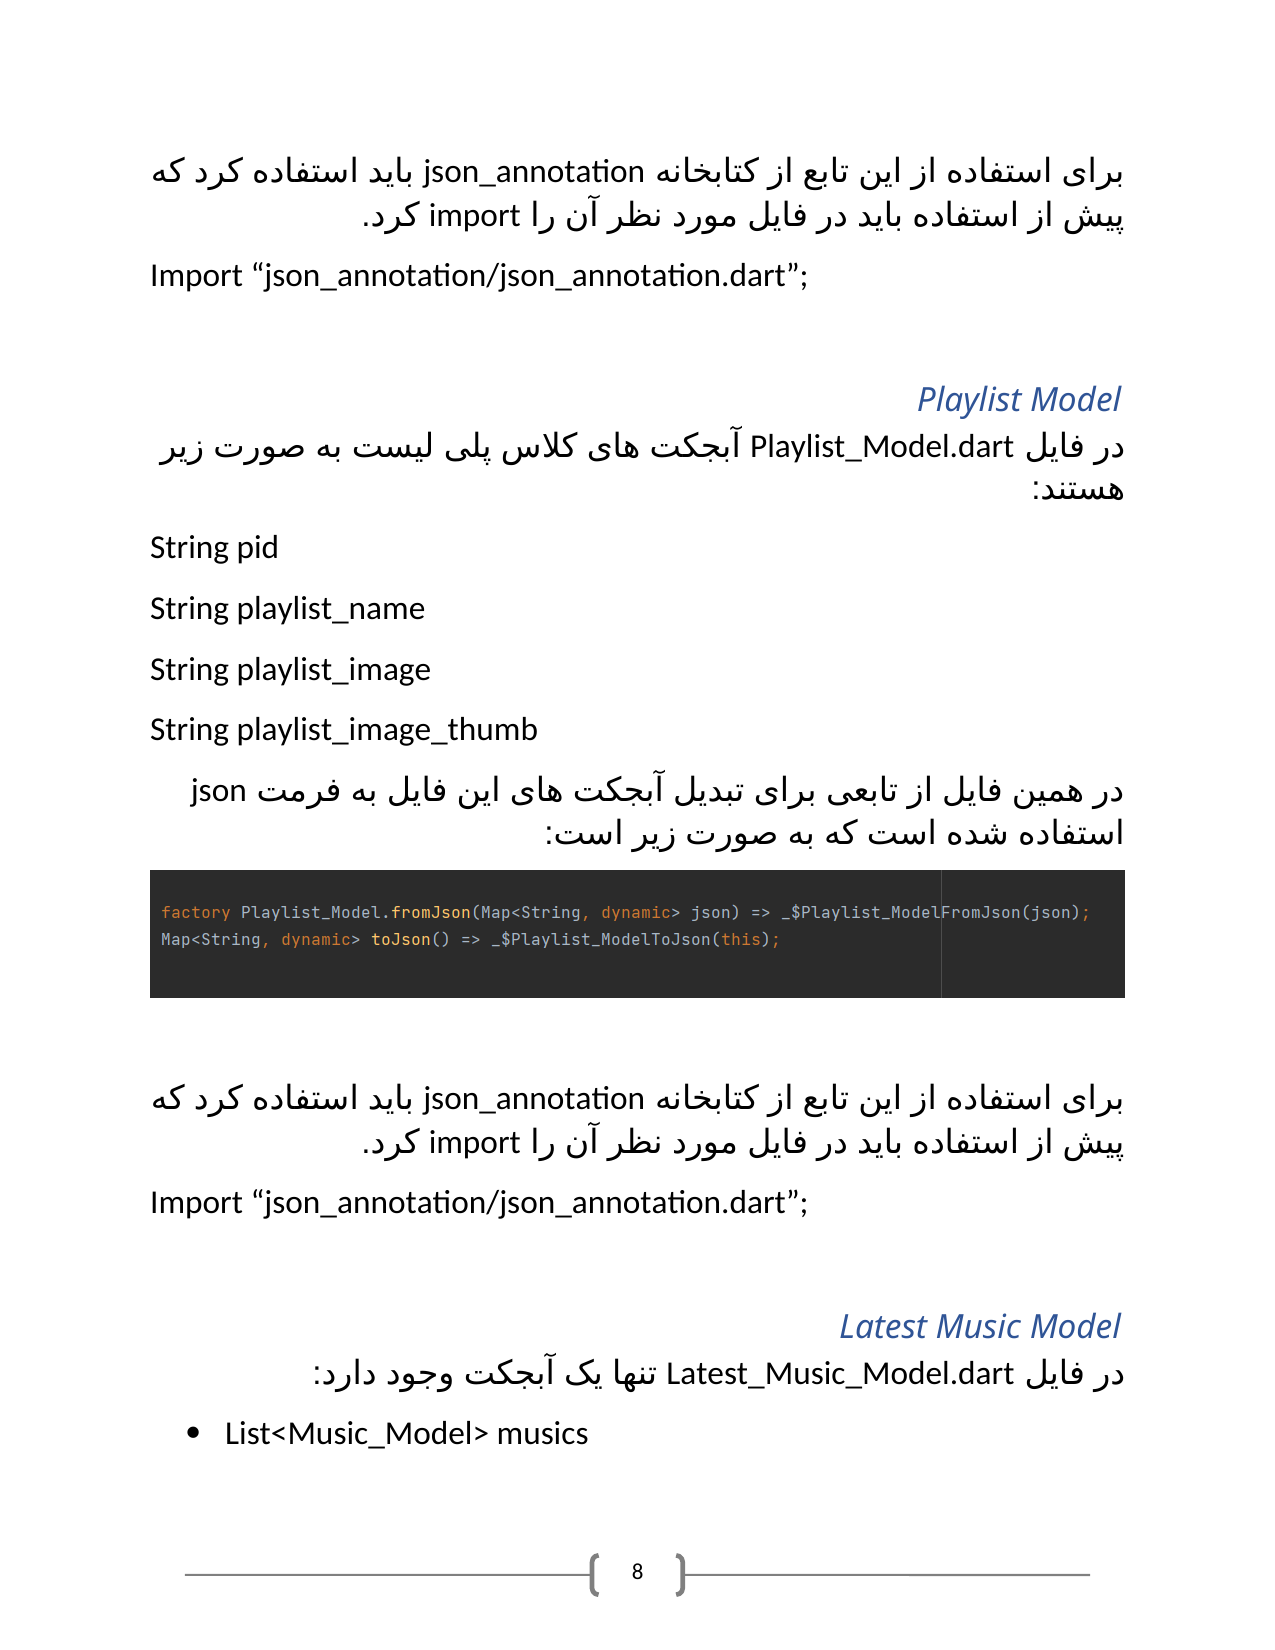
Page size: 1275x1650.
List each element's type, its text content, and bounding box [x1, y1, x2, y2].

subtitle Playlist Model [150, 376, 1125, 421]
subtitle Latest Music Model [150, 1303, 1125, 1348]
text String pid [150, 526, 1125, 567]
list List<Music_Model> musics [187, 1412, 1125, 1453]
text Import “json_annotation/json_annotation.dart”; [150, 1181, 1125, 1222]
text String playlist_image [150, 648, 1125, 688]
text برای استفاده از این تابع از کتابخانه json_annotation باید استفاده کرد که پیش از استفاده باید در فایل مورد نظر آن را import کرد. [150, 1077, 1125, 1162]
text در فایل Playlist_Model.dart آبجکت های کلاس پلی لیست به صورت زیر هستند: [150, 424, 1125, 507]
text در همین فایل از تابعی برای تبدیل آبجکت های این فایل به فرمت json استفاده شده است که به صورت زیر است: [150, 769, 1125, 851]
text Import “json_annotation/json_annotation.dart”; [150, 254, 1125, 295]
text String playlist_image_thumb [150, 708, 1125, 749]
text در فایل Latest_Music_Model.dart تنها یک آبجکت وجود دارد: [150, 1352, 1125, 1392]
picture [150, 870, 1125, 998]
text برای استفاده از این تابع از کتابخانه json_annotation باید استفاده کرد که پیش از استفاده باید در فایل مورد نظر آن را import کرد. [150, 150, 1125, 234]
text String playlist_name [150, 587, 1125, 628]
